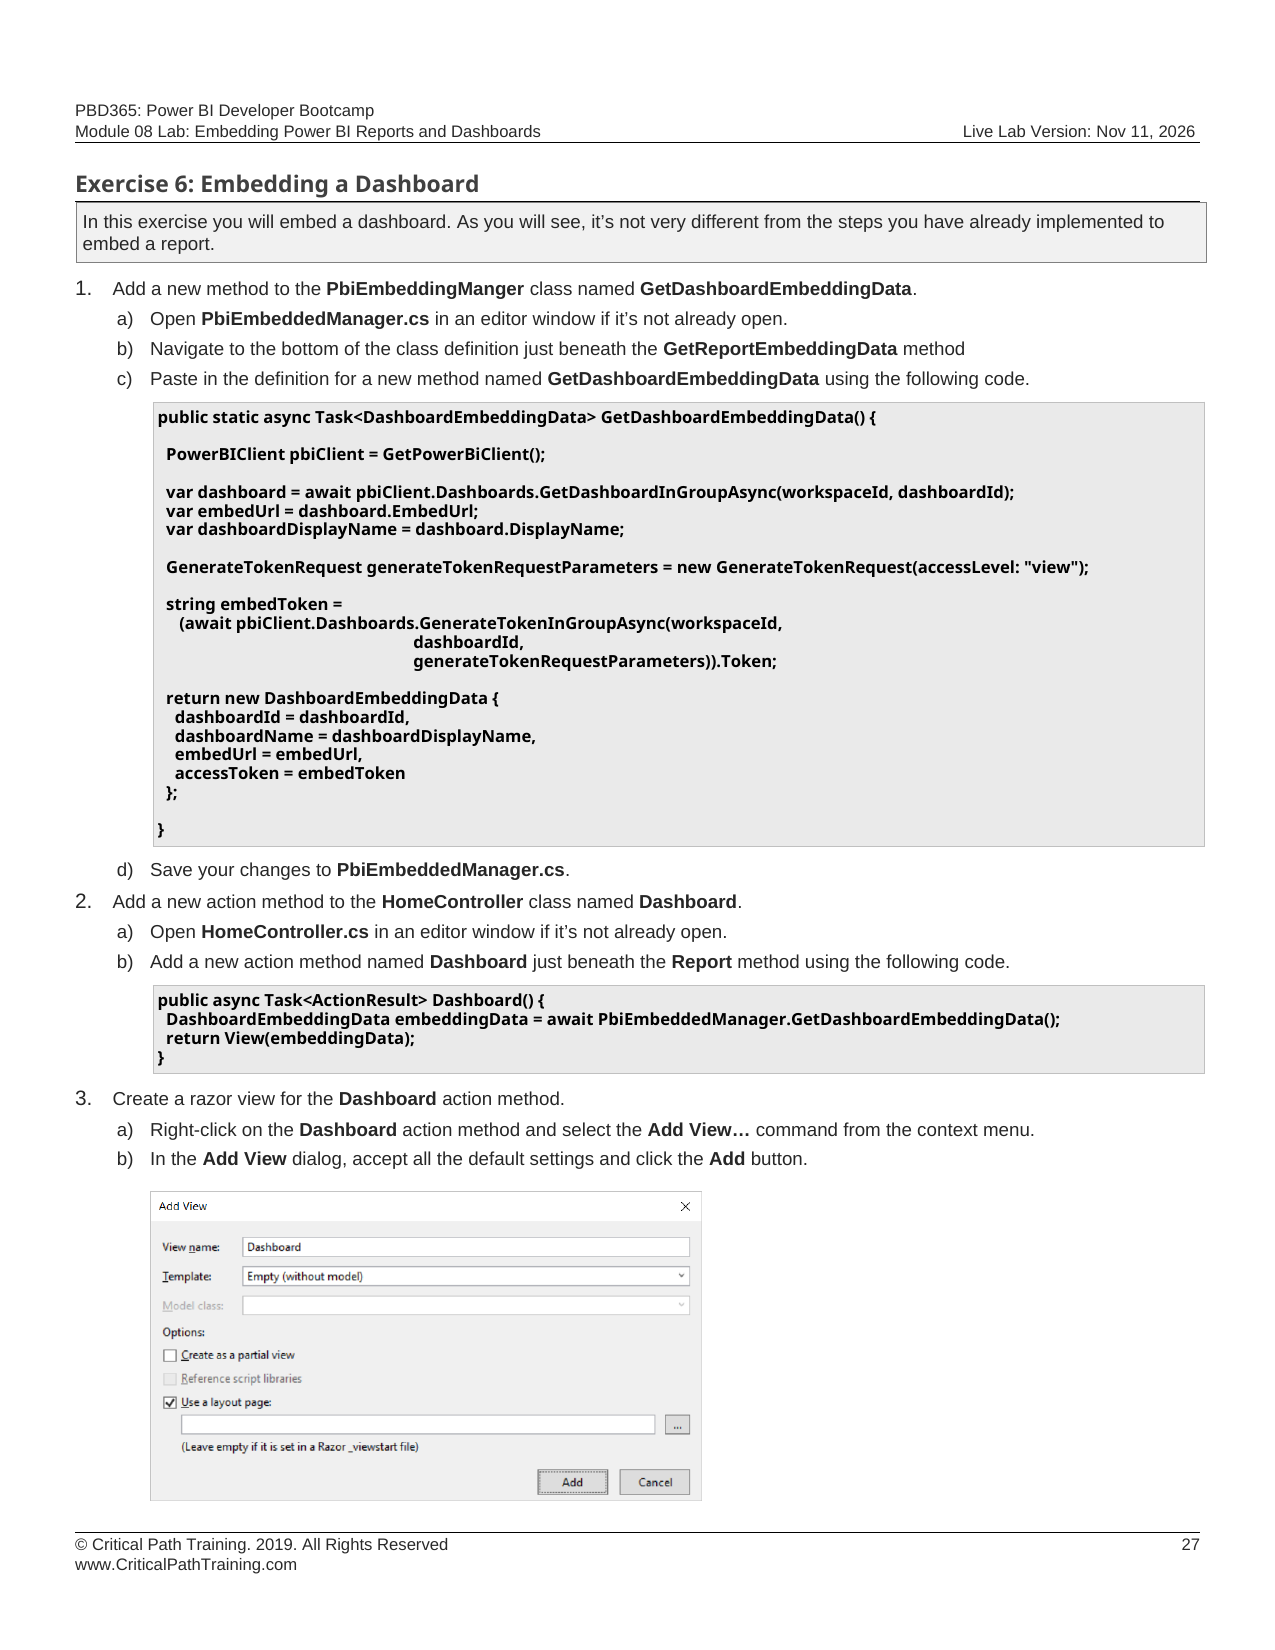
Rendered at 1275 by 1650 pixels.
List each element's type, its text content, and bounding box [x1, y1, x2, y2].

text PowerBIClient pbiClient = GetPowerBiClient(); [154, 439, 1204, 458]
text public static async Task<DashboardEmbeddingData> GetDashboardEmbeddingData() { [154, 403, 1204, 420]
text embedUrl = embedUrl, [154, 739, 1204, 758]
text (await pbiClient.Dashboards.GenerateTokenInGroupAsync(workspaceId, [154, 608, 1204, 627]
text }; [154, 777, 1204, 795]
text var embedUrl = dashboard.EmbedUrl; [154, 495, 1204, 514]
text public async Task<ActionResult> Dashboard() { [154, 986, 1204, 1004]
list Save your changes to PbiEmbeddedManager.cs. [117, 859, 1200, 880]
text var dashboard = await pbiClient.Dashboards.GetDashboardInGroupAsync(workspaceId, dashboardId); [154, 477, 1204, 495]
text In the Add View dialog, accept all the default settings and click the Add button. [117, 1148, 1200, 1170]
text accessToken = embedToken [154, 758, 1204, 777]
text dashboardName = dashboardDisplayName, [154, 720, 1204, 739]
text } [154, 1041, 1204, 1073]
text dashboardId, [154, 627, 1204, 645]
text return View(embeddingData); [154, 1022, 1204, 1041]
picture [150, 1191, 702, 1501]
list Navigate to the bottom of the class definition just beneath the GetReportEmbeddingData method [117, 338, 1200, 359]
text DashboardEmbeddingData embeddingData = await PbiEmbeddedManager.GetDashboardEmbeddingData(); [154, 1004, 1204, 1022]
text Create a razor view for the Dashboard action method. [75, 1086, 1200, 1110]
text var dashboardDisplayName = dashboard.DisplayName; [154, 514, 1204, 533]
text dashboardId = dashboardId, [154, 702, 1204, 720]
list Add a new action method named Dashboard just beneath the Report method using the following code. [117, 951, 1200, 972]
list Open PbiEmbeddedManager.cs in an editor window if it’s not already open. [117, 308, 1200, 329]
list Paste in the definition for a new method named GetDashboardEmbeddingData using the following code. [117, 367, 1200, 389]
text GenerateTokenRequest generateTokenRequestParameters = new GenerateTokenRequest(accessLevel: "view"); [154, 552, 1204, 570]
text Right-click on the Dashboard action method and select the Add View… command from the context menu. [117, 1118, 1200, 1140]
subtitle Exercise 6: Embedding a Dashboard [75, 168, 1200, 201]
text } [154, 814, 1204, 846]
list Open HomeController.cs in an editor window if it’s not already open. [117, 921, 1200, 943]
text string embedToken = [154, 589, 1204, 608]
text In this exercise you will embed a dashboard. As you will see, it’s not very different from the steps you have already implemented to embed a report. [77, 203, 1206, 262]
text generateTokenRequestParameters)).Token; [154, 645, 1204, 664]
list Add a new method to the PbiEmbeddingManger class named GetDashboardEmbeddingData. [75, 275, 1200, 299]
text return new DashboardEmbeddingData { [154, 683, 1204, 702]
list Add a new action method to the HomeController class named Dashboard. [75, 889, 1200, 913]
